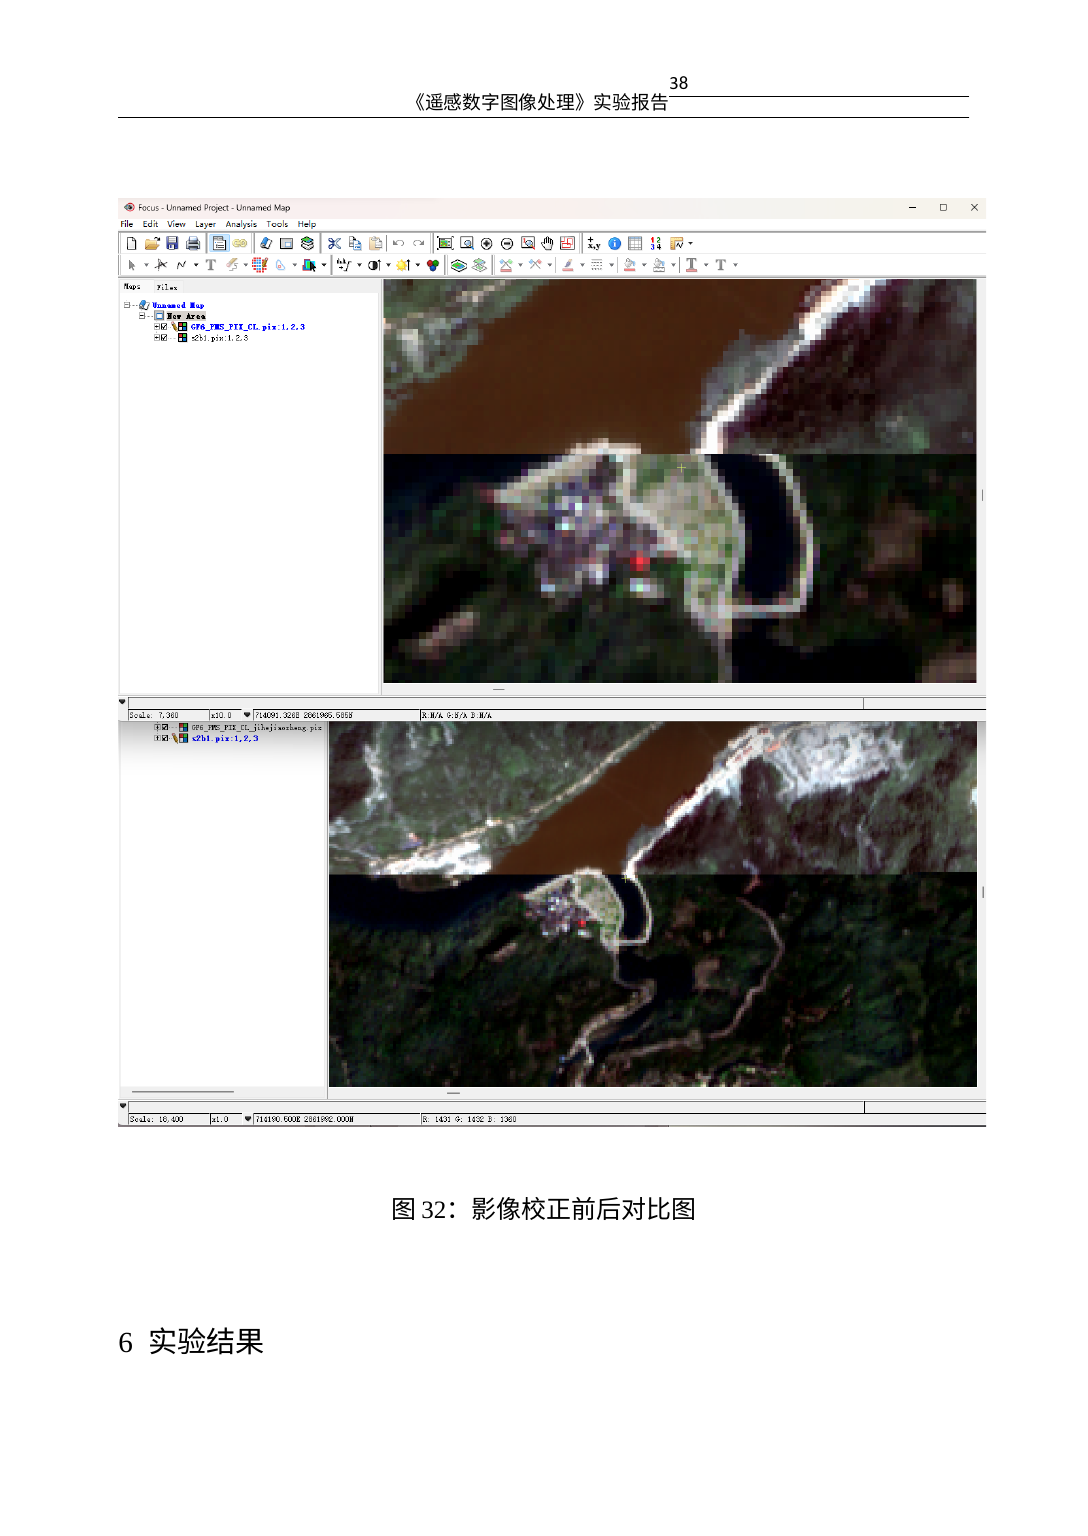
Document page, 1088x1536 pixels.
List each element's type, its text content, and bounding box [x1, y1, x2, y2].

text 6 实验结果 [118, 1307, 969, 1372]
list 图32：影像校正前后对比图 [118, 1176, 969, 1241]
picture [118, 198, 987, 1127]
